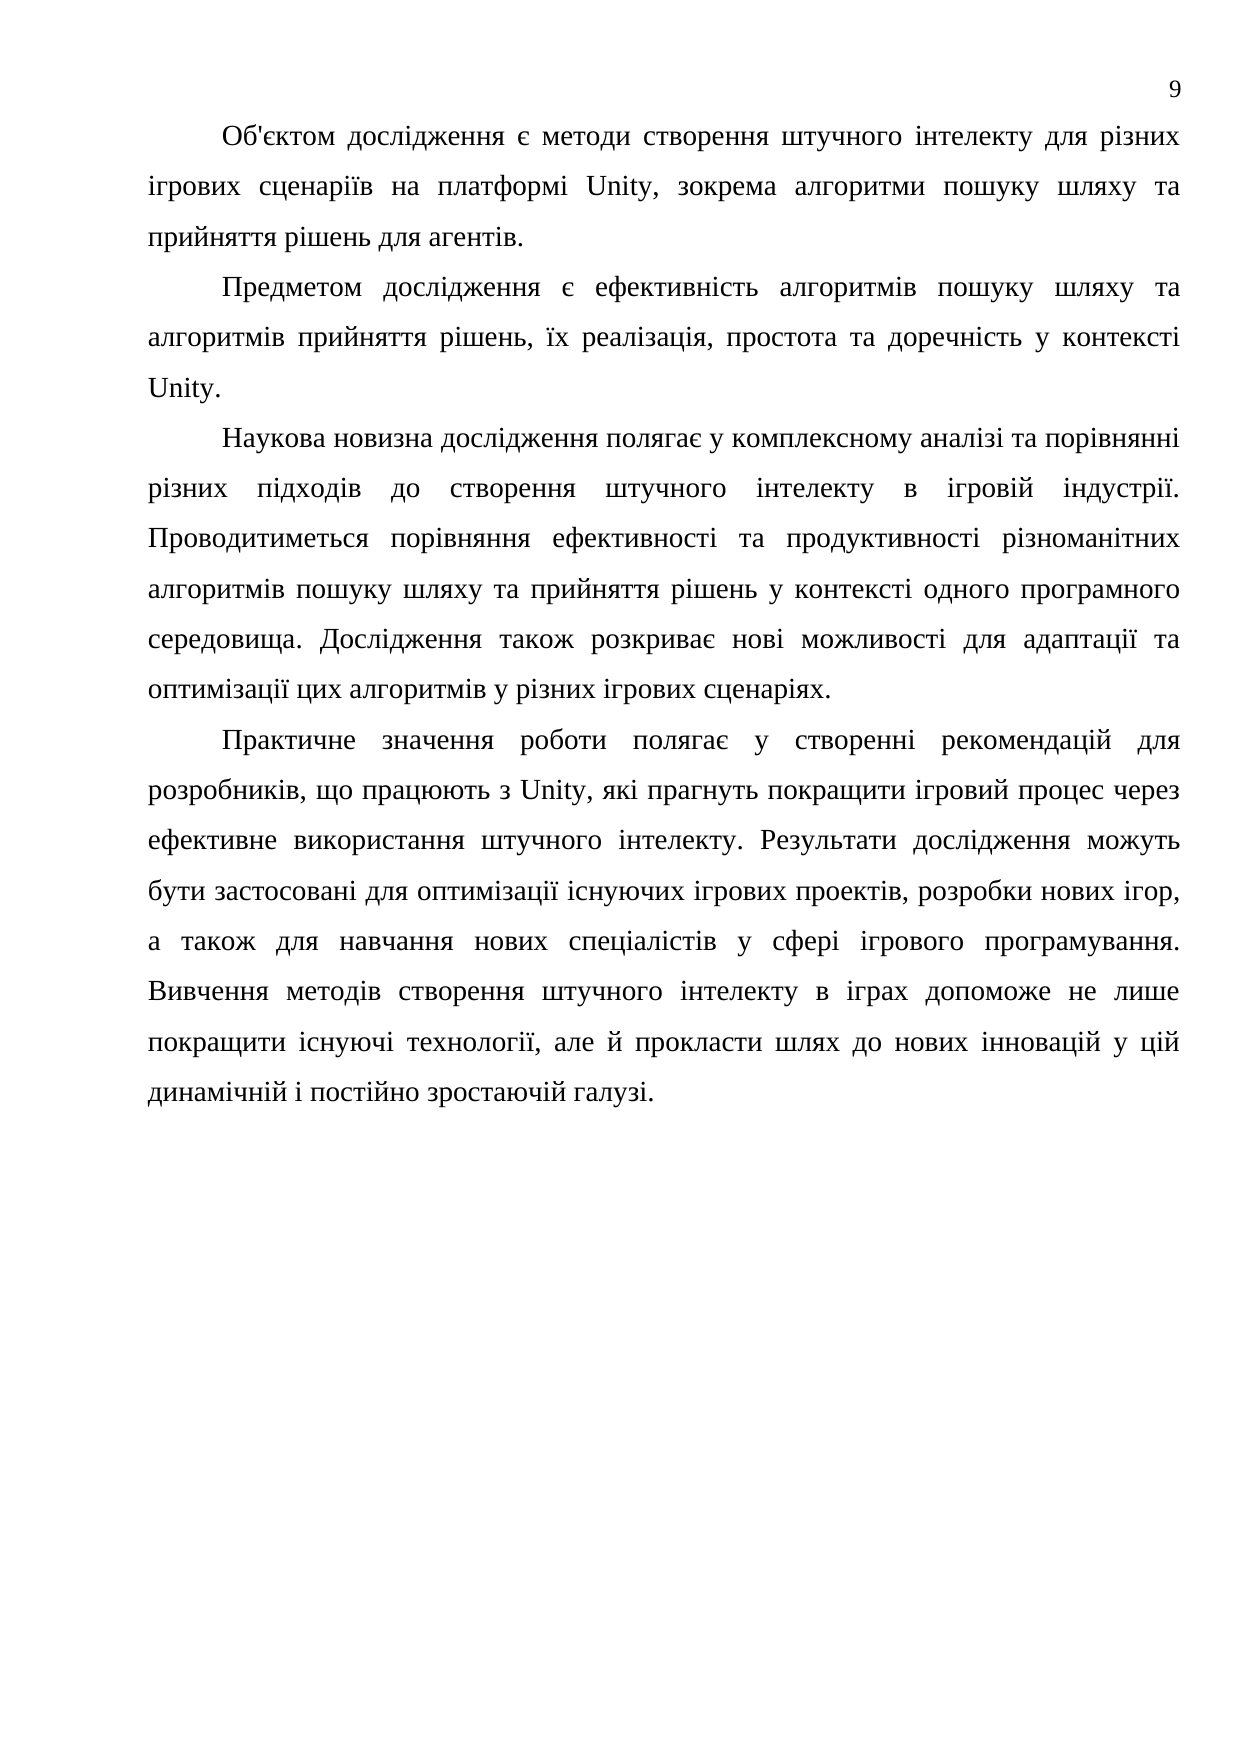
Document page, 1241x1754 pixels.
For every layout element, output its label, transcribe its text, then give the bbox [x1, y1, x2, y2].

text Наукова новизна дослідження полягає у комплексному аналізі та порівнянні різних підходів до створення штучного інтелекту в ігровій індустрії. Проводитиметься порівняння ефективності та продуктивності різноманітних алгоритмів пошуку шляху та прийняття рішень у контексті одного програмного середовища. Дослідження також розкриває нові можливості для адаптації та оптимізації цих алгоритмів у різних ігрових сценаріях. [148, 420, 1181, 705]
text Об'єктом дослідження є методи створення штучного інтелекту для різних ігрових сценаріїв на платформі Unity, зокрема алгоритми пошуку шляху та прийняття рішень для агентів. [148, 118, 1181, 252]
text Предметом дослідження є ефективність алгоритмів пошуку шляху та алгоритмів прийняття рішень, їх реалізація, простота та доречність у контексті Unity. [148, 269, 1181, 403]
text Практичне значення роботи полягає у створенні рекомендацій для розробників, що працюють з Unity, які прагнуть покращити ігровий процес через ефективне використання штучного інтелекту. Результати дослідження можуть бути застосовані для оптимізації існуючих ігрових проектів, розробки нових ігор, а також для навчання нових спеціалістів у сфері ігрового програмування. Вивчення методів створення штучного інтелекту в іграх допоможе не лише покращити існуючі технології, але й прокласти шлях до нових інновацій у цій динамічній і постійно зростаючій галузі. [148, 722, 1181, 1108]
